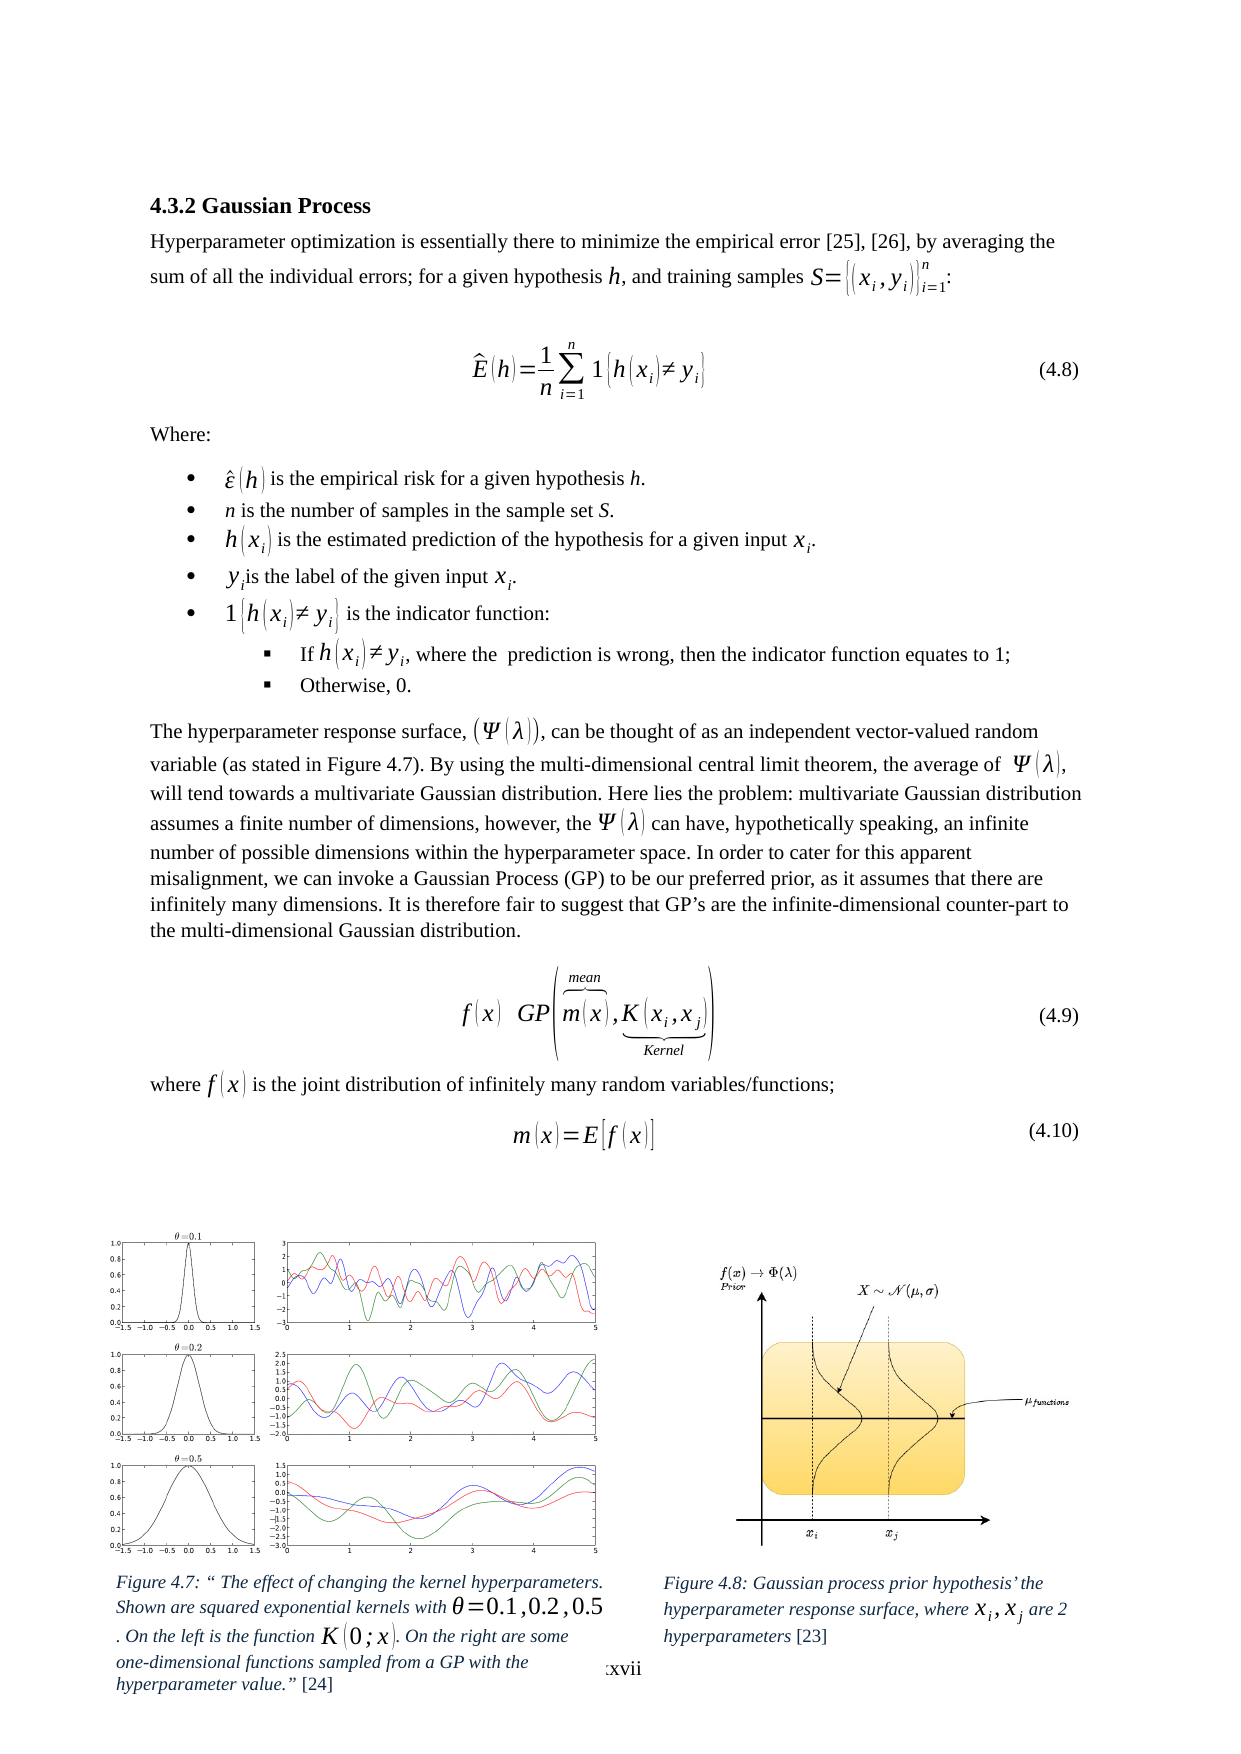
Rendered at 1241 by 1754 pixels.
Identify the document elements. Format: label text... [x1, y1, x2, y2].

table_header (4.8) [1028, 316, 1090, 422]
list is the estimated prediction of the hypothesis for a given input . [187, 523, 1090, 559]
text where is the joint distribution of infinitely many random variables/functions; [150, 1069, 1090, 1099]
text Hyperparameter optimization is essentially there to minimize the empirical error [25], [26], by averaging the sum of all the individual errors; for a given hypothesis , and training samples : [150, 229, 1090, 297]
list is the empirical risk for a given hypothesis h. [187, 465, 1090, 496]
table_header [150, 316, 1028, 422]
table_header [150, 1118, 1017, 1223]
table_header (4.9) [1028, 960, 1090, 1069]
list n is the number of samples in the sample set S. [187, 497, 1090, 522]
table_header [150, 960, 1028, 1069]
list is the indicator function: [187, 597, 1090, 635]
list Otherwise, 0. [262, 673, 1090, 697]
subtitle 4.3.2 Gaussian Process [150, 193, 1090, 219]
list If , where the prediction is wrong, then the indicator function equates to 1; [262, 637, 1090, 671]
text Where: [150, 422, 1090, 446]
text The hyperparameter response surface, , can be thought of as an independent vector-valued random variable (as stated in Figure 4.7). By using the multi-dimensional central limit theorem, the average of , will tend towards a multivariate Gaussian distribution. Here lies the problem: multivariate Gaussian distribution assumes a finite number of dimensions, however, the can have, hypothetically speaking, an infinite number of possible dimensions within the hyperparameter space. In order to cater for this apparent misalignment, we can invoke a Gaussian Process (GP) to be our preferred prior, as it assumes that there are infinitely many dimensions. It is therefore fair to suggest that GP’s are the infinite-dimensional counter-part to the multi-dimensional Gaussian distribution. [150, 716, 1090, 942]
list is the label of the given input . [187, 561, 1090, 595]
table_header (4.10) [1017, 1118, 1090, 1223]
picture [615, 1254, 1104, 1552]
